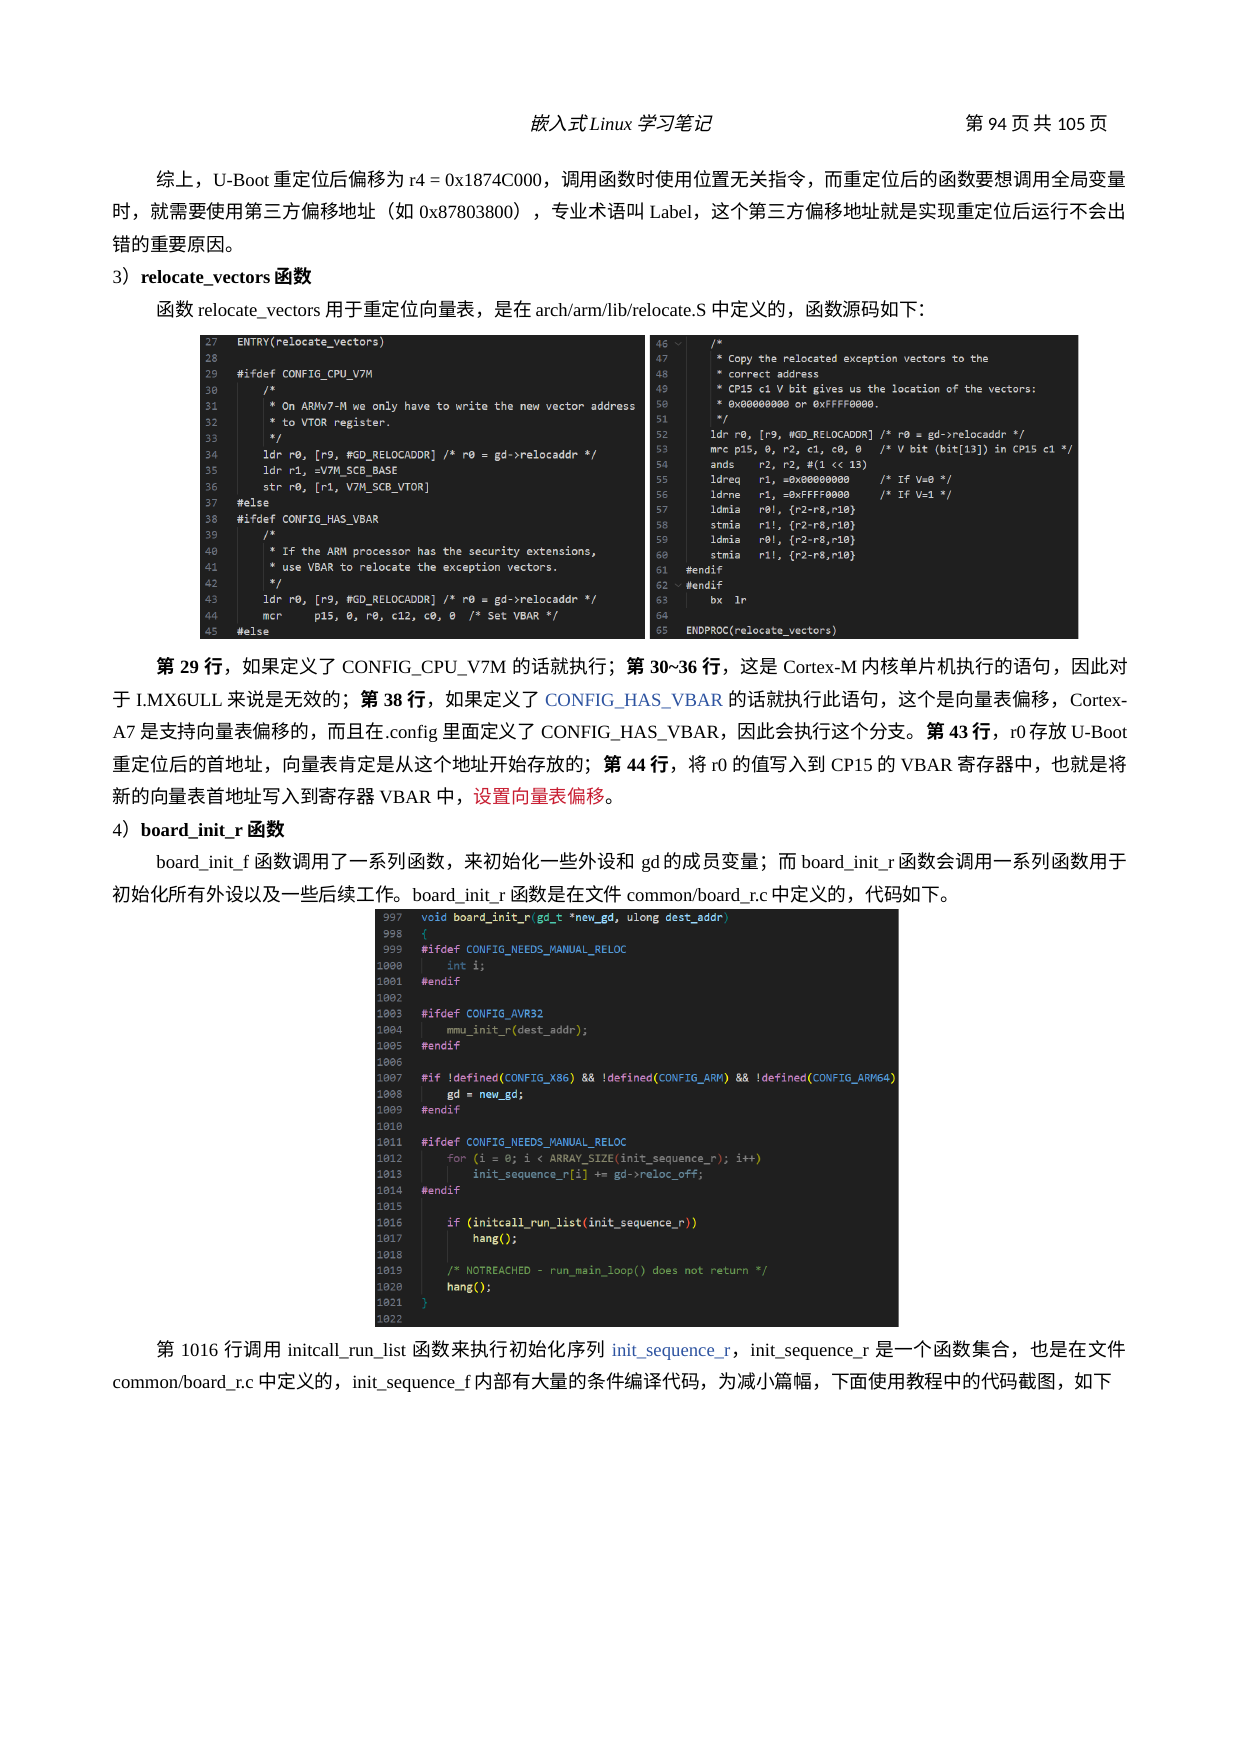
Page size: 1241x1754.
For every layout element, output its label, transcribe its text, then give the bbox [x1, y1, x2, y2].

text 综上，U-Boot重定位后偏移为r4 = 0x1874C000，调用函数时使用位置无关指令，而重定位后的函数要想调用全局变量时，就需要使用第三方偏移地址（如0x87803800），专业术语叫Label，这个第三方偏移地址就是实现重定位后运行不会出错的重要原因。 [112, 162, 1128, 259]
text 4）board_init_r 函数 [112, 812, 1128, 844]
picture [200, 335, 645, 639]
picture [649, 335, 1079, 639]
text 函数 relocate_vectors 用于重定位向量表，是在arch/arm/lib/relocate.S 中定义的，函数源码如下： [112, 292, 1128, 324]
picture [375, 909, 899, 1327]
text 第 29 行，如果定义了 CONFIG_CPU_V7M 的话就执行；第 30~36 行，这是 Cortex-M内核单片机执行的语句，因此对于 I.MX6ULL 来说是无效的；第 38 行，如果定义了 CONFIG_HAS_VBAR 的话就执行此语句，这个是向量表偏移，Cortex-A7 是支持向量表偏移的，而且在.config 里面定义了 CONFIG_HAS_VBAR，因此会执行这个分支。第 43 行，r0存放U-Boot重定位后的首地址，向量表肯定是从这个地址开始存放的；第 44 行，将 r0 的值写入到 CP15 的 VBAR 寄存器中，也就是将新的向量表首地址写入到寄存器 VBAR 中，设置向量表偏移。 [112, 649, 1128, 812]
text 第 1016 行调用 initcall_run_list 函数来执行初始化序列 init_sequence_r，init_sequence_r 是一个函数集合，也是在文件 common/board_r.c 中定义的，init_sequence_f内部有大量的条件编译代码，为减小篇幅，下面使用教程中的代码截图，如下 [112, 1332, 1128, 1397]
text 3）relocate_vectors函数 [112, 259, 1128, 292]
text board_init_f 函数调用了一系列函数，来初始化一些外设和gd的成员变量；而board_init_r函数会调用一系列函数用于初始化所有外设以及一些后续工作。board_init_r 函数是在文件 common/board_r.c中定义的，代码如下。 [112, 844, 1128, 909]
